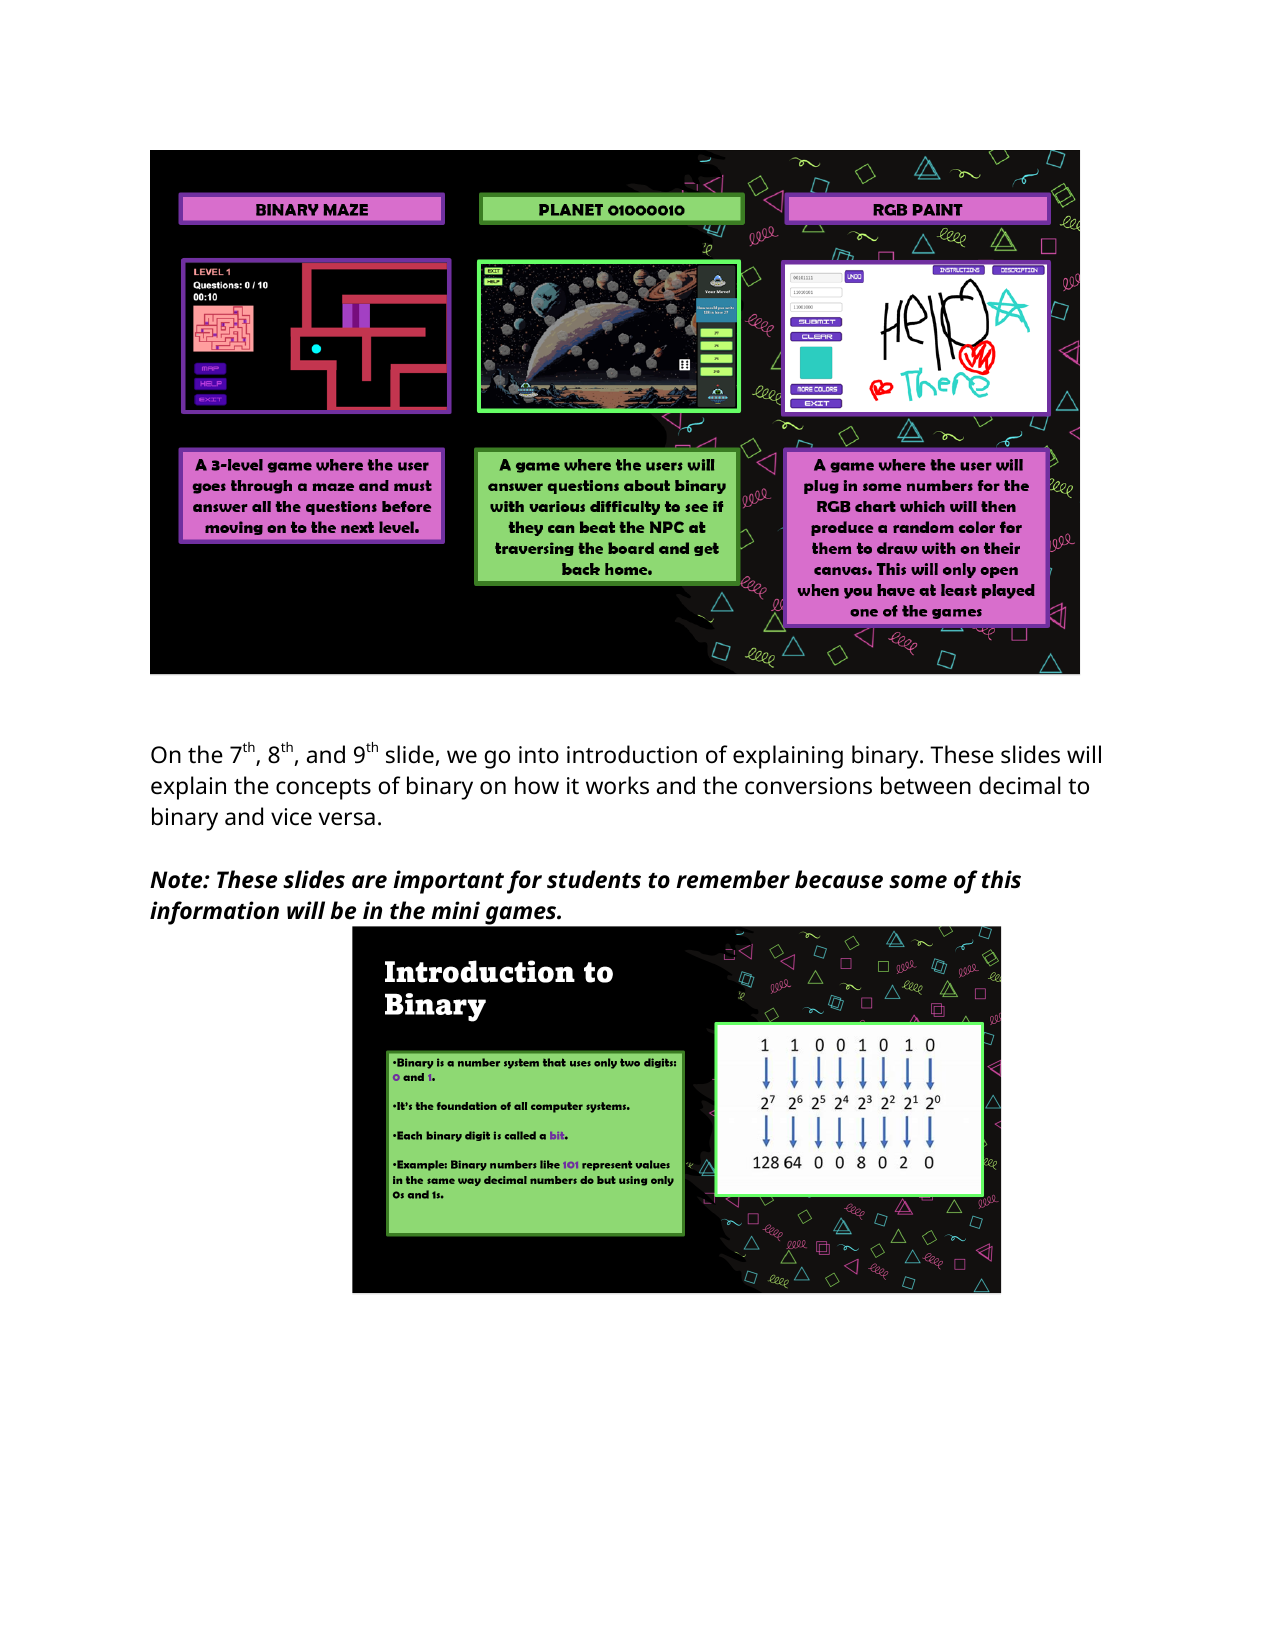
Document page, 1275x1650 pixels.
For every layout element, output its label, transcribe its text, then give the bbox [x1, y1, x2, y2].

text Note: These slides are important for students to remember because some of this information will be in the mini games. [150, 863, 1125, 926]
text On the 7th, 8th, and 9th slide, we go into introduction of explaining binary. These slides will explain the concepts of binary on how it works and the conversions between decimal to binary and vice versa. [150, 738, 1125, 832]
picture [352, 926, 1002, 1295]
picture [150, 150, 1081, 676]
